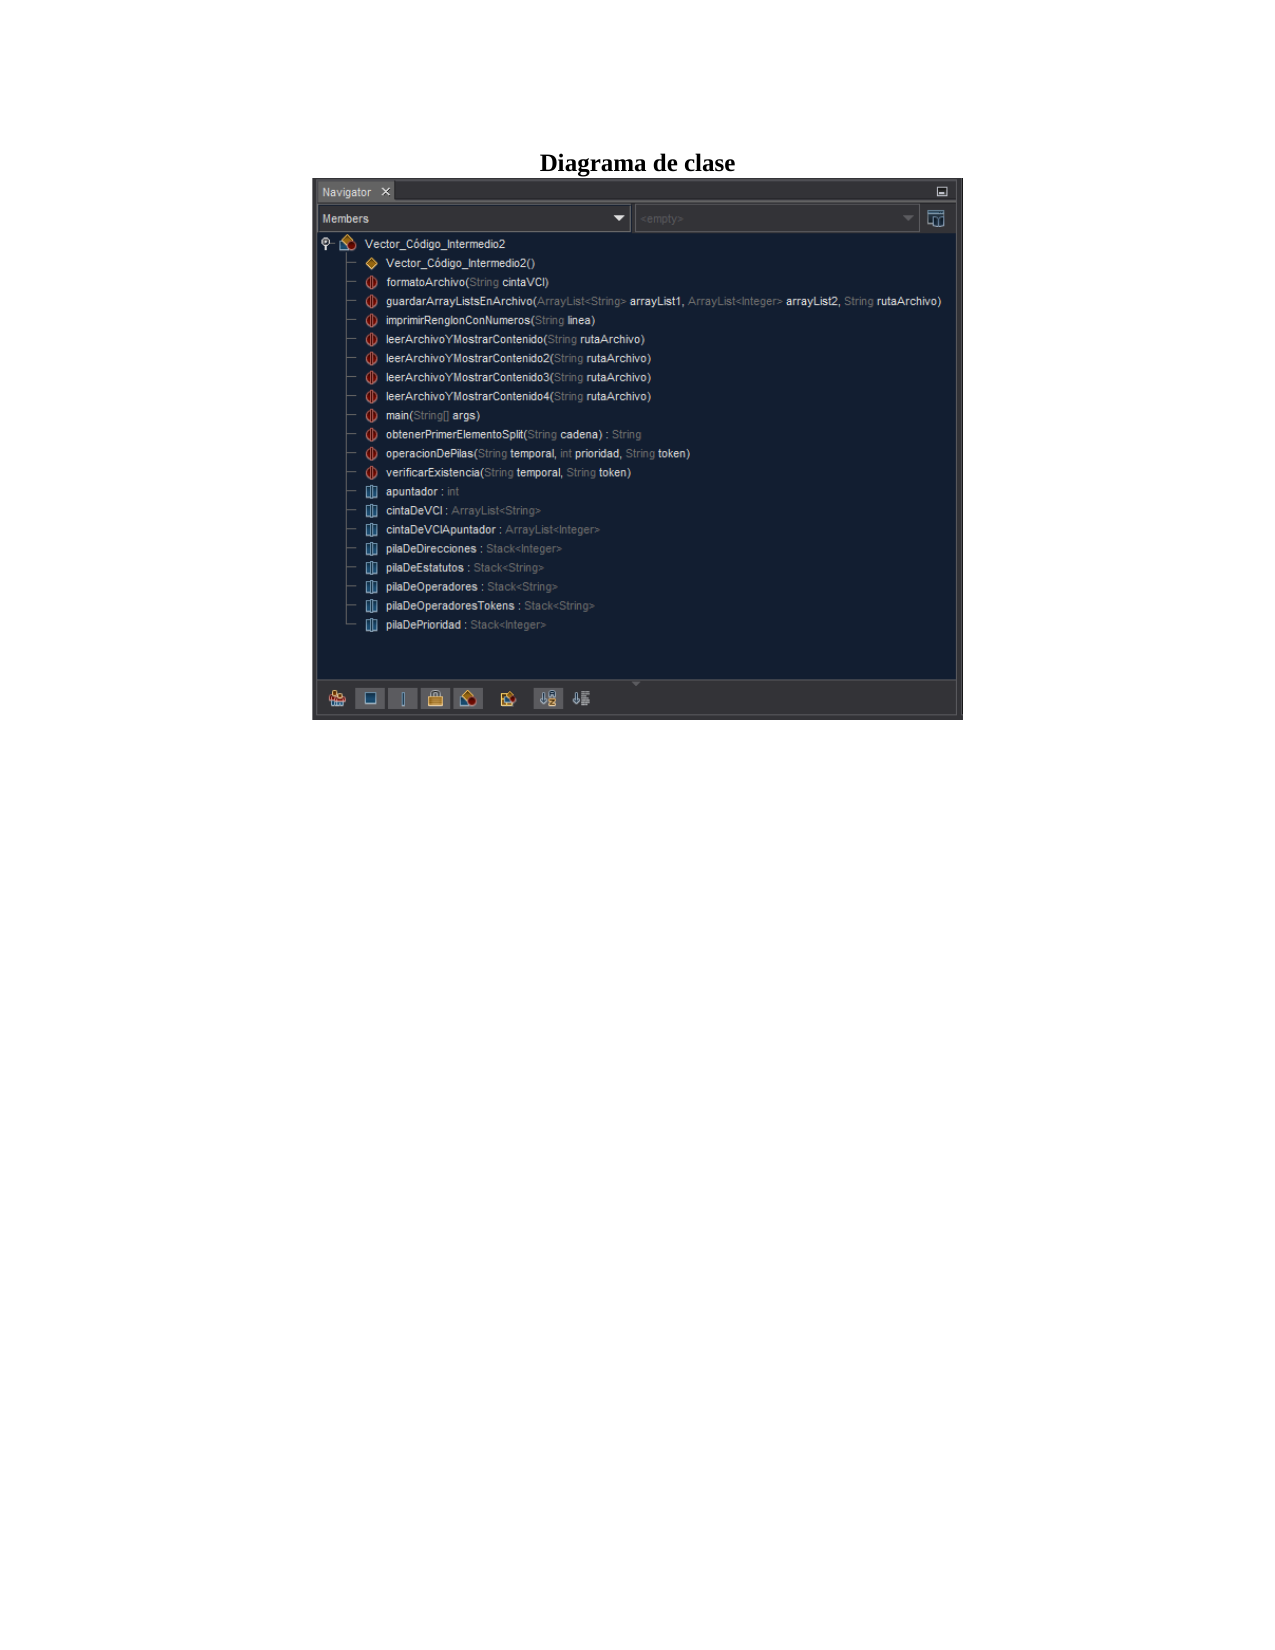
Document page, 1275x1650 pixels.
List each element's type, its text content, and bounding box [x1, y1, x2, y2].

picture [312, 178, 963, 720]
subtitle Diagrama de clase [177, 148, 1098, 176]
